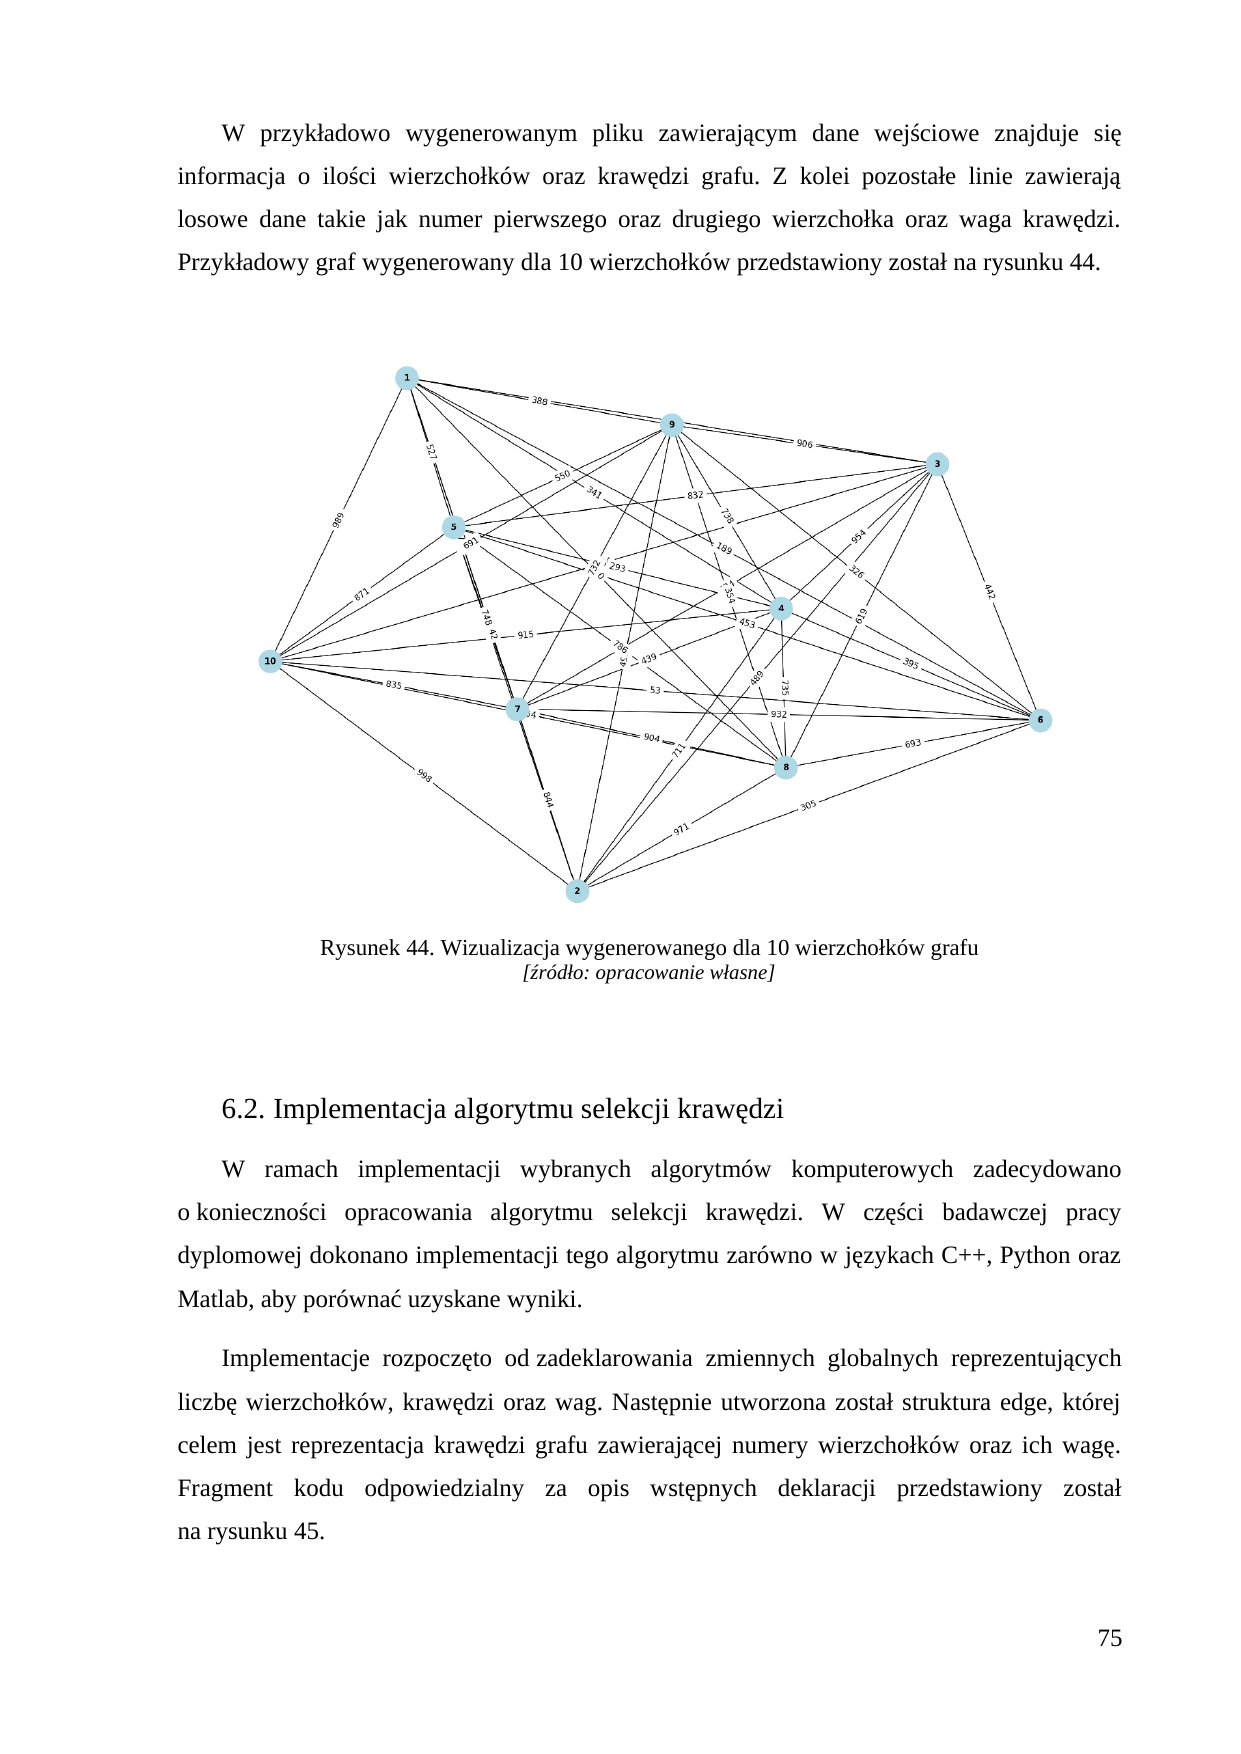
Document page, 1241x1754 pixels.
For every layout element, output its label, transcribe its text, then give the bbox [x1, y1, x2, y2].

text W przykładowo wygenerowanym pliku zawierającym dane wejściowe znajduje się informacja o ilości wierzchołków oraz krawędzi grafu. Z kolei pozostałe linie zawierają losowe dane takie jak numer pierwszego oraz drugiego wierzchołka oraz waga krawędzi. Przykładowy graf wygenerowany dla 10 wierzchołków przedstawiony został na rysunku 44. [177, 118, 1122, 276]
text Implementacje rozpoczęto od zadeklarowania zmiennych globalnych reprezentujących liczbę wierzchołków, krawędzi oraz wag. Następnie utworzona został struktura edge, której celem jest reprezentacja krawędzi grafu zawierającej numery wierzchołków oraz ich wagę. Fragment kodu odpowiedzialny za opis wstępnych deklaracji przedstawiony został na rysunku 45. [177, 1343, 1122, 1545]
text W ramach implementacji wybranych algorytmów komputerowych zadecydowano o konieczności opracowania algorytmu selekcji krawędzi. W części badawczej pracy dyplomowej dokonano implementacji tego algorytmu zarówno w językach C++, Python oraz Matlab, aby porównać uzyskane wyniki. [177, 1154, 1122, 1312]
text [źródło: opracowanie własne] [177, 960, 1122, 984]
subtitle Implementacja algorytmu selekcji krawędzi [177, 1092, 1122, 1125]
text Rysunek 44. Wizualizacja wygenerowanego dla 10 wierzchołków grafu [177, 934, 1122, 960]
picture [224, 333, 1075, 920]
